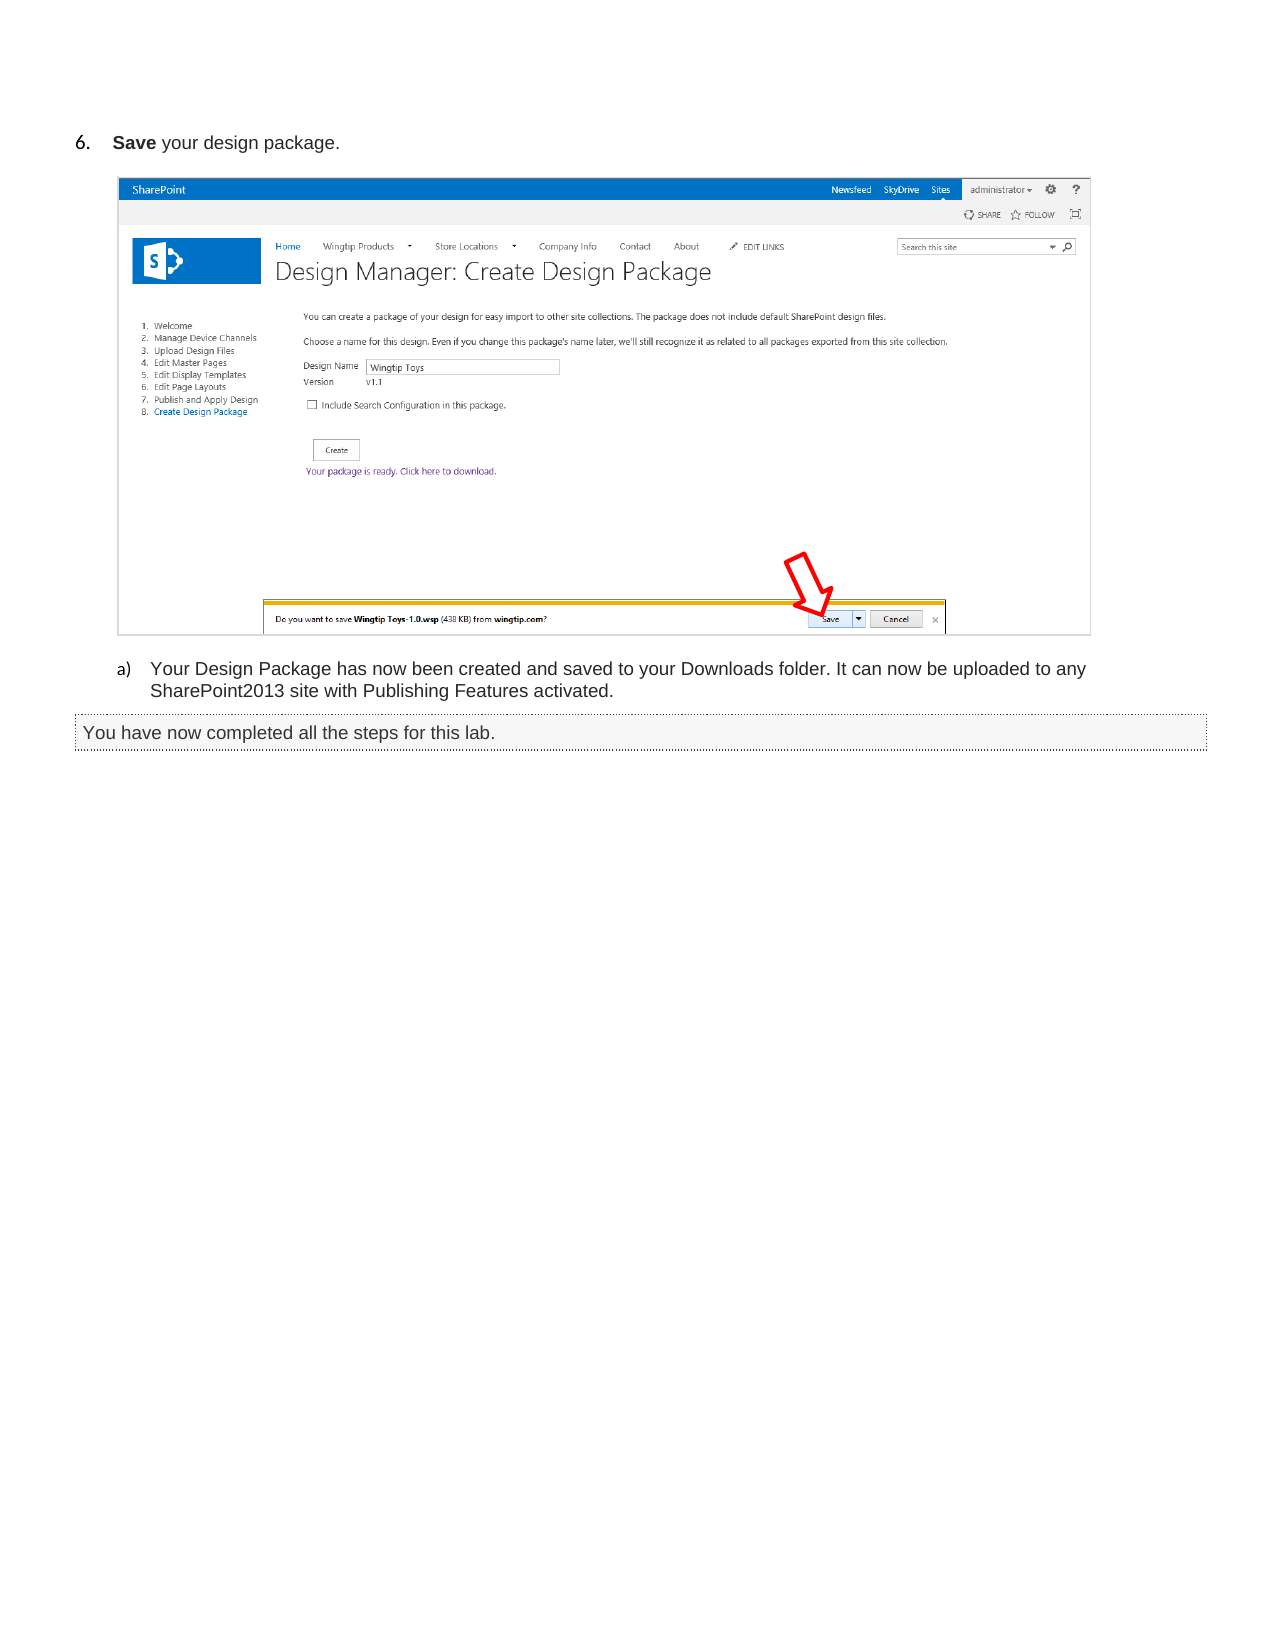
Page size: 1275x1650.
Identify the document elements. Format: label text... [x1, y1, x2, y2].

text Your Design Package has now been created and saved to your Downloads folder. It can now be uploaded to any SharePoint2013 site with Publishing Features activated. [117, 657, 1200, 702]
text You have now completed all the steps for this lab. [75, 714, 1207, 751]
picture [119, 178, 1090, 634]
text Save your design package. [75, 129, 1200, 154]
